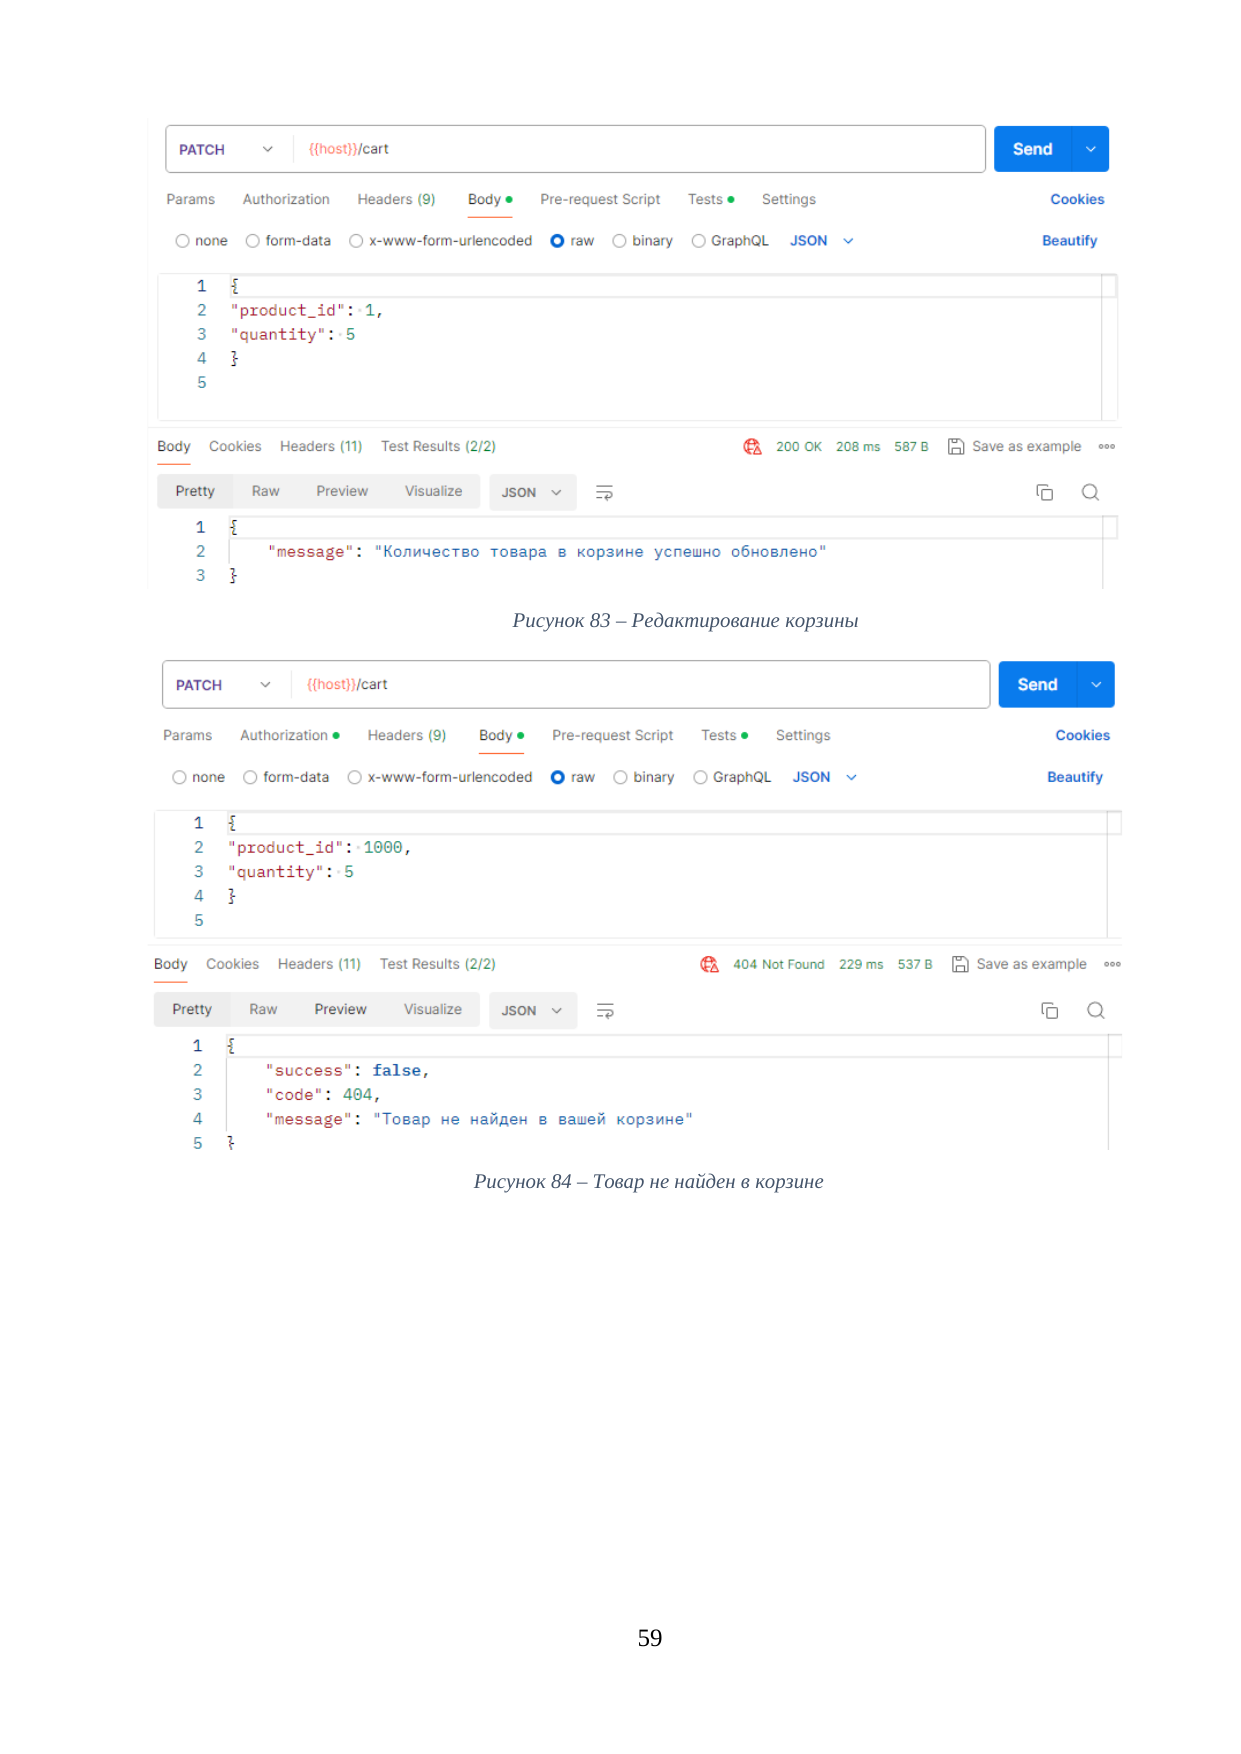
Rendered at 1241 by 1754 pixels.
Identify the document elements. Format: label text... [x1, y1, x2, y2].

text Рисунок 83 – Редактирование корзины [148, 608, 1152, 632]
picture [147, 118, 1123, 589]
text Рисунок 84 – Товар не найден в корзине [148, 1168, 1152, 1193]
picture [147, 652, 1123, 1150]
